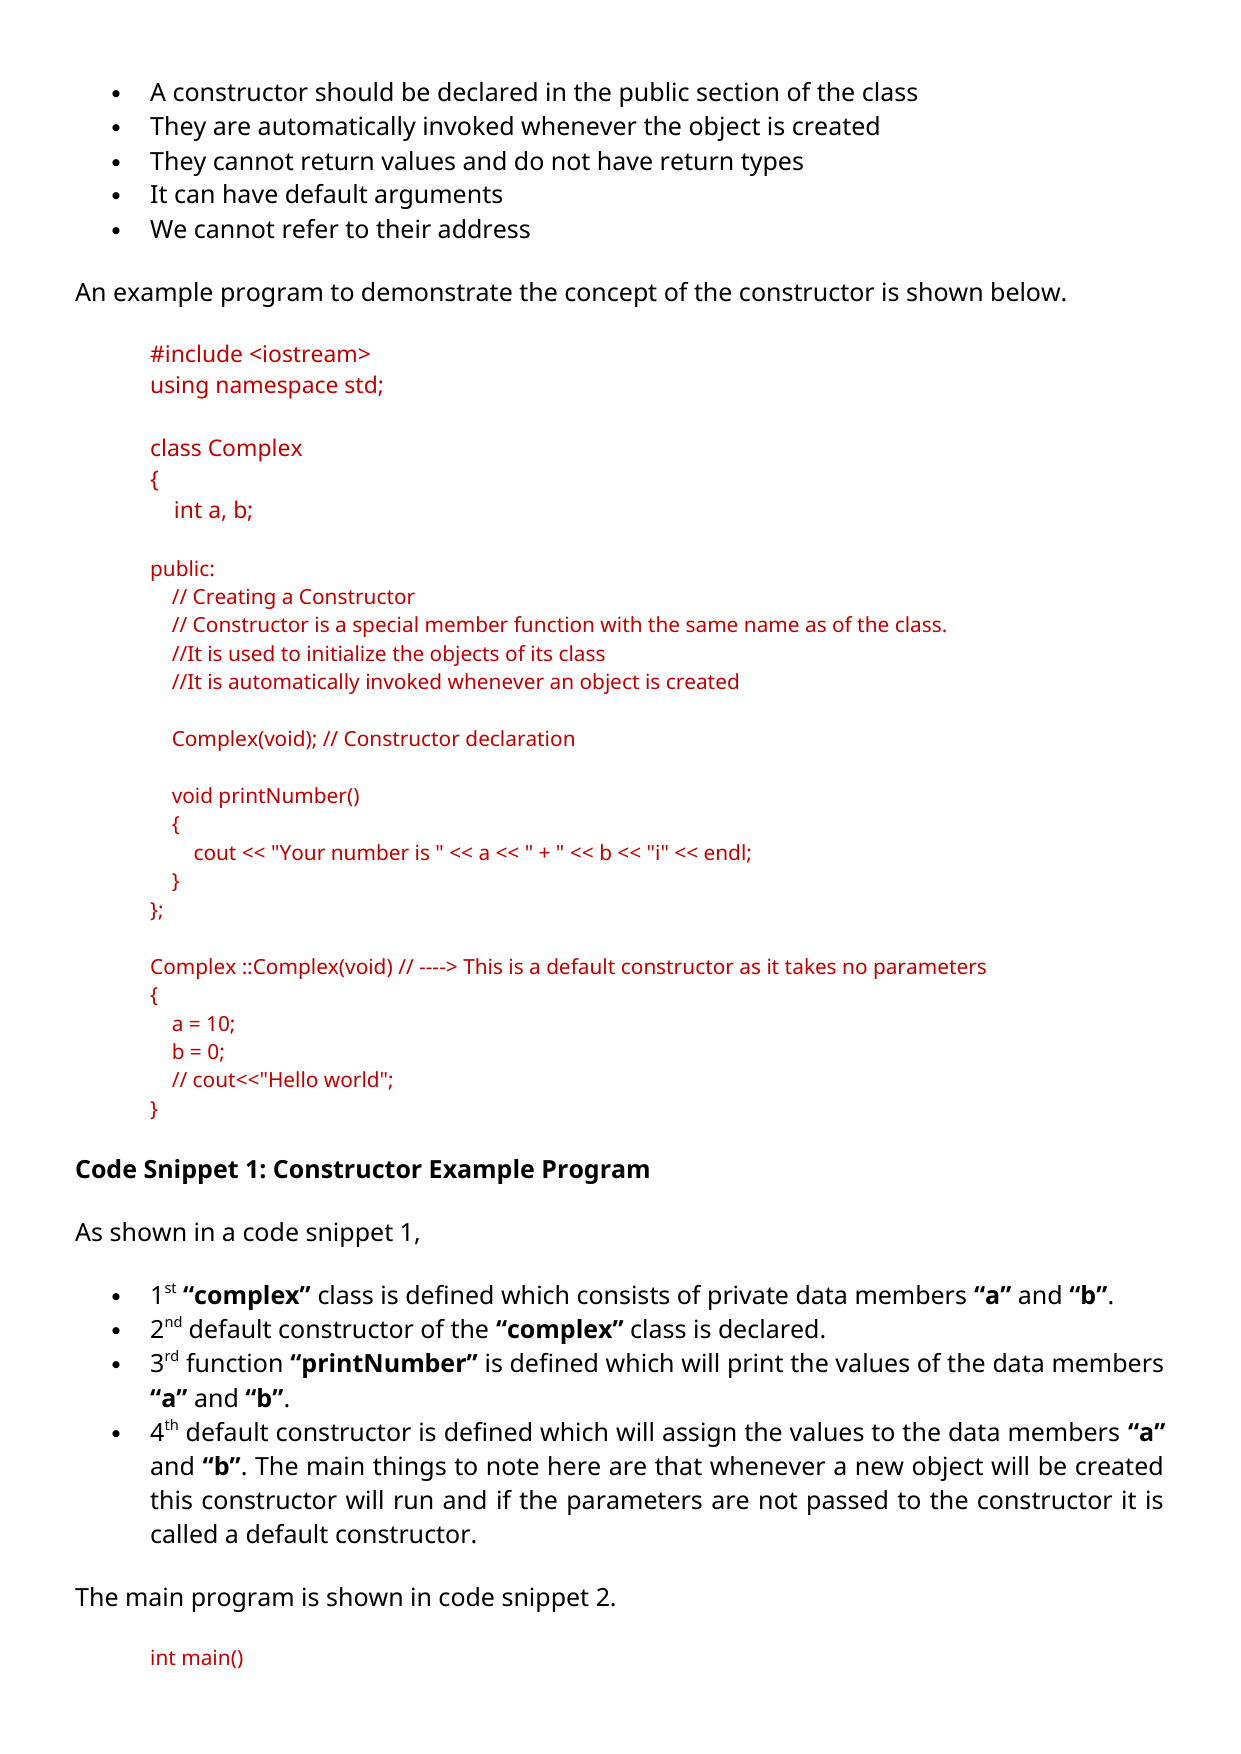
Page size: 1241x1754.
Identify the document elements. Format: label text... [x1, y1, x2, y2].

text int a, b; [150, 494, 1165, 525]
text }; [150, 895, 1165, 923]
text The main program is shown in code snippet 2. [75, 1580, 1165, 1614]
text //It is automatically invoked whenever an object is created [150, 667, 1165, 696]
text Complex(void); // Constructor declaration [150, 724, 1165, 753]
text An example program to demonstrate the concept of the constructor is shown below. [75, 274, 1165, 308]
text using namespace std; [150, 369, 1165, 400]
list They cannot return values and do not have return types [112, 143, 1165, 177]
list We cannot refer to their address [112, 211, 1165, 245]
text Complex ::Complex(void) // ----> This is a default constructor as it takes no parameters [150, 952, 1165, 980]
text // Creating a Constructor [150, 582, 1165, 611]
list 3rd function “printNumber” is defined which will print the values of the data members “a” and “b”. [112, 1346, 1165, 1414]
text b = 0; [150, 1037, 1165, 1066]
text // Constructor is a special member function with the same name as of the class. [150, 611, 1165, 639]
text cout << "Your number is " << a << " + " << b << "i" << endl; [150, 838, 1165, 866]
text public: [150, 554, 1165, 582]
list A constructor should be declared in the public section of the class [112, 75, 1165, 109]
text a = 10; [150, 1009, 1165, 1037]
text // cout<<"Hello world"; [150, 1066, 1165, 1094]
text int main() [150, 1643, 1165, 1671]
list It can have default arguments [112, 177, 1165, 211]
text { [150, 809, 1165, 838]
text //It is used to initialize the objects of its class [150, 639, 1165, 667]
text } [150, 866, 1165, 895]
list 2nd default constructor of the “complex” class is declared. [112, 1312, 1165, 1346]
text #include <iostream> [150, 338, 1165, 369]
text As shown in a code snippet 1, [75, 1215, 1165, 1249]
text } [150, 1094, 1165, 1122]
text { [150, 980, 1165, 1009]
list 4th default constructor is defined which will assign the values to the data members “a” and “b”. The main things to note here are that whenever a new object will be created this constructor will run and if the parameters are not passed to the constructor it is called a default constructor. [112, 1414, 1165, 1551]
list They are automatically invoked whenever the object is created [112, 109, 1165, 143]
text { [150, 463, 1165, 494]
text class Complex [150, 431, 1165, 463]
text Code Snippet 1: Constructor Example Program [75, 1152, 1165, 1186]
list 1st “complex” class is defined which consists of private data members “a” and “b”. [112, 1278, 1165, 1312]
text void printNumber() [150, 781, 1165, 809]
